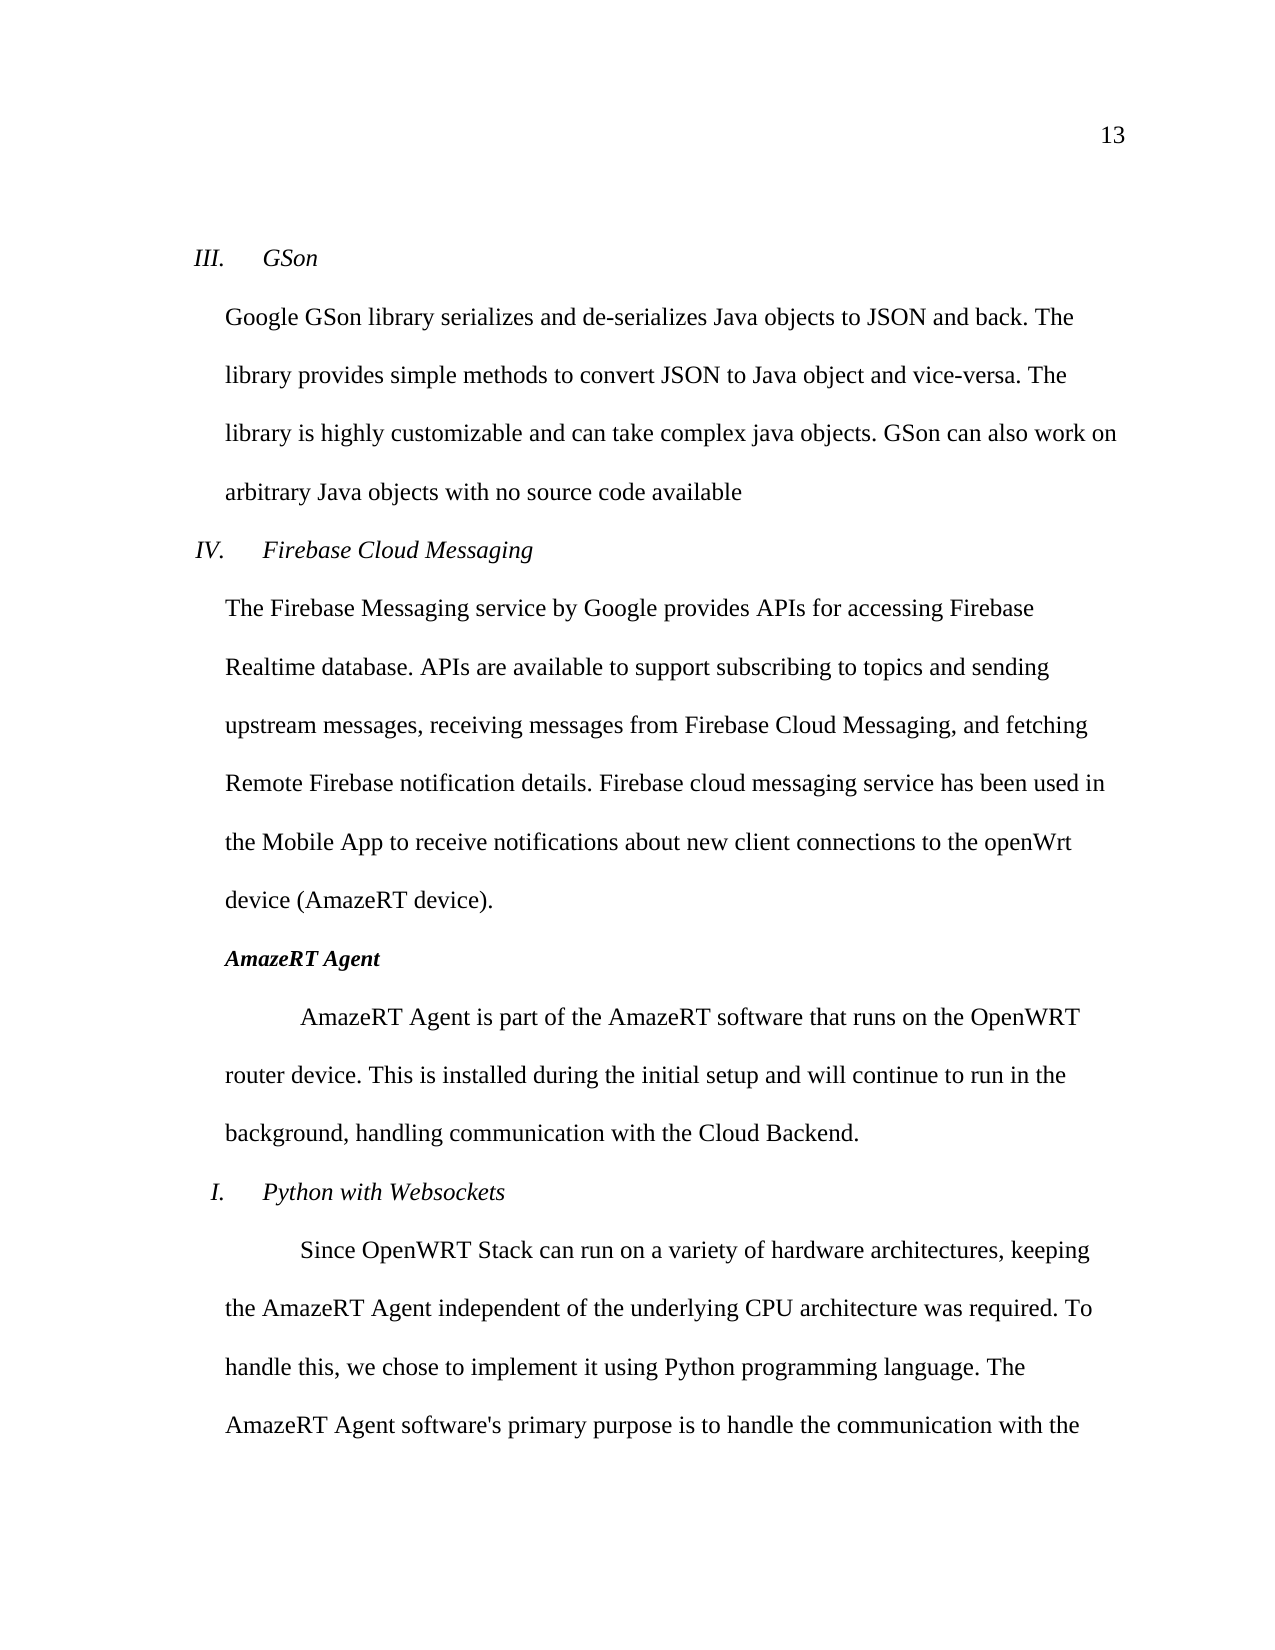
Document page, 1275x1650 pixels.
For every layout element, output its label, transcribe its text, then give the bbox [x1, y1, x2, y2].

text GSon [225, 220, 1125, 278]
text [225, 1212, 1125, 1445]
list Python with Websockets [225, 1153, 1125, 1212]
text AmazeRT Agent is part of the AmazeRT software that runs on the OpenWRT router device. This is installed during the initial setup and will continue to run in the background, handling communication with the Cloud Backend. [225, 978, 1125, 1153]
text The Firebase Messaging service by Google provides APIs for accessing Firebase Realtime database. APIs are available to support subscribing to topics and sending upstream messages, receiving messages from Firebase Cloud Messaging, and fetching Remote Firebase notification details. Firebase cloud messaging service has been used in the Mobile App to receive notifications about new client connections to the openWrt device (AmazeRT device). [225, 570, 1125, 920]
text Firebase Cloud Messaging [225, 512, 1125, 570]
subtitle AmazeRT Agent [225, 920, 1125, 978]
text Google GSon library serializes and de-serializes Java objects to JSON and back. The library provides simple methods to convert JSON to Java object and vice-versa. The library is highly customizable and can take complex java objects. GSon can also work on arbitrary Java objects with no source code available [225, 278, 1125, 512]
